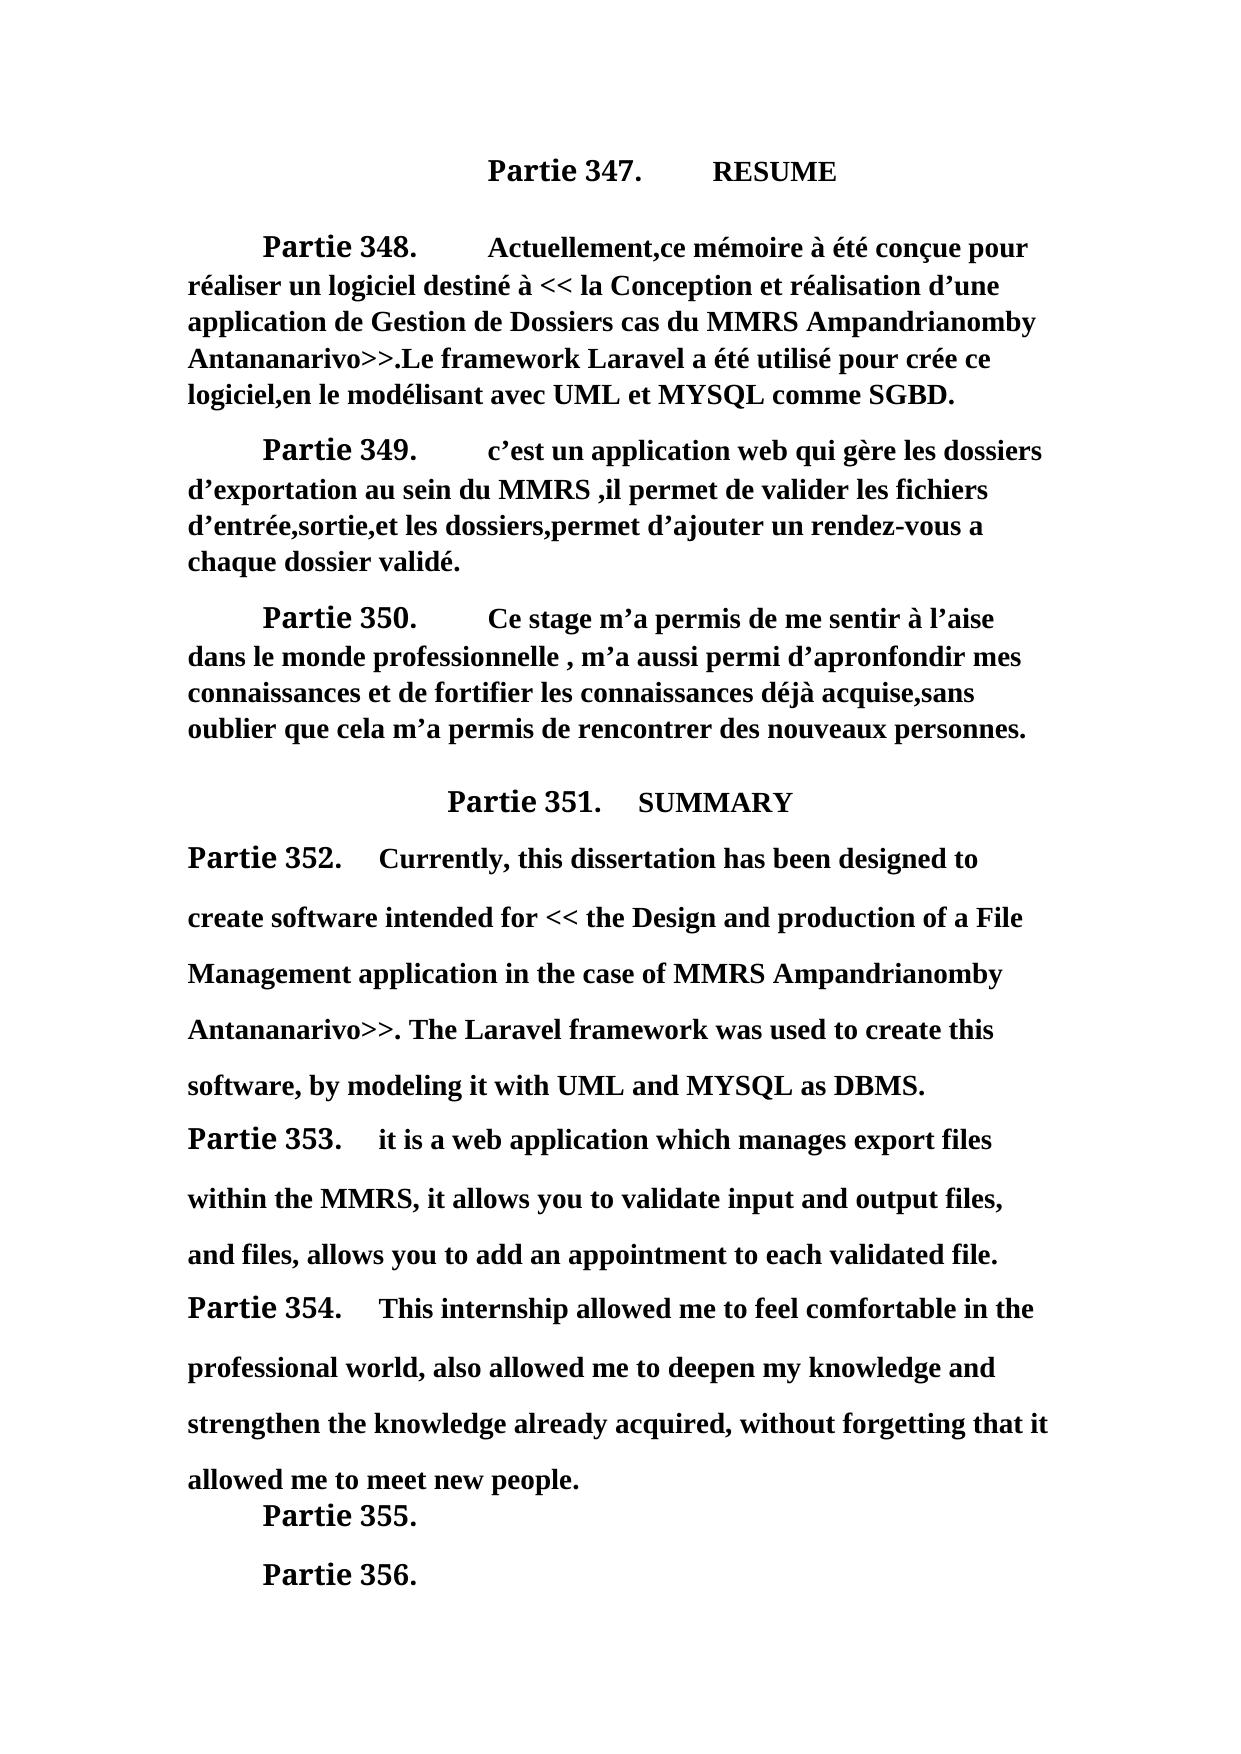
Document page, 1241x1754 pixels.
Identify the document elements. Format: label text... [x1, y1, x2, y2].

text it is a web application which manages export files within the MMRS, it allows you to validate input and output files, and files, allows you to add an appointment to each validated file. [187, 1102, 1053, 1271]
text SUMMARY [187, 764, 1053, 821]
text c’est un application web qui gère les dossiers d’exportation au sein du MMRS ,il permet de valider les fichiers d’entrée,sortie,et les dossiers,permet d’ajouter un rendez-vous a chaque dossier validé. [187, 430, 1053, 578]
text This internship allowed me to feel comfortable in the professional world, also allowed me to deepen my knowledge and strengthen the knowledge already acquired, without forgetting that it allowed me to meet new people. [187, 1271, 1053, 1496]
text Actuellement,ce mémoire à été conçue pour réaliser un logiciel destiné à << la Conception et réalisation d’une application de Gestion de Dossiers cas du MMRS Ampandrianomby Antananarivo>>.Le framework Laravel a été utilisé pour crée ce logiciel,en le modélisant avec UML et MYSQL comme SGBD. [187, 226, 1053, 410]
text Ce stage m’a permis de me sentir à l’aise dans le monde professionnelle , m’a aussi permi d’apronfondir mes connaissances et de fortifier les connaissances déjà acquise,sans oublier que cela m’a permis de rencontrer des nouveaux personnes. [187, 597, 1053, 745]
text Currently, this dissertation has been designed to create software intended for << the Design and production of a File Management application in the case of MMRS Ampandrianomby Antananarivo>>. The Laravel framework was used to create this software, by modeling it with UML and MYSQL as DBMS. [187, 821, 1053, 1102]
text RESUME [412, 150, 1053, 190]
